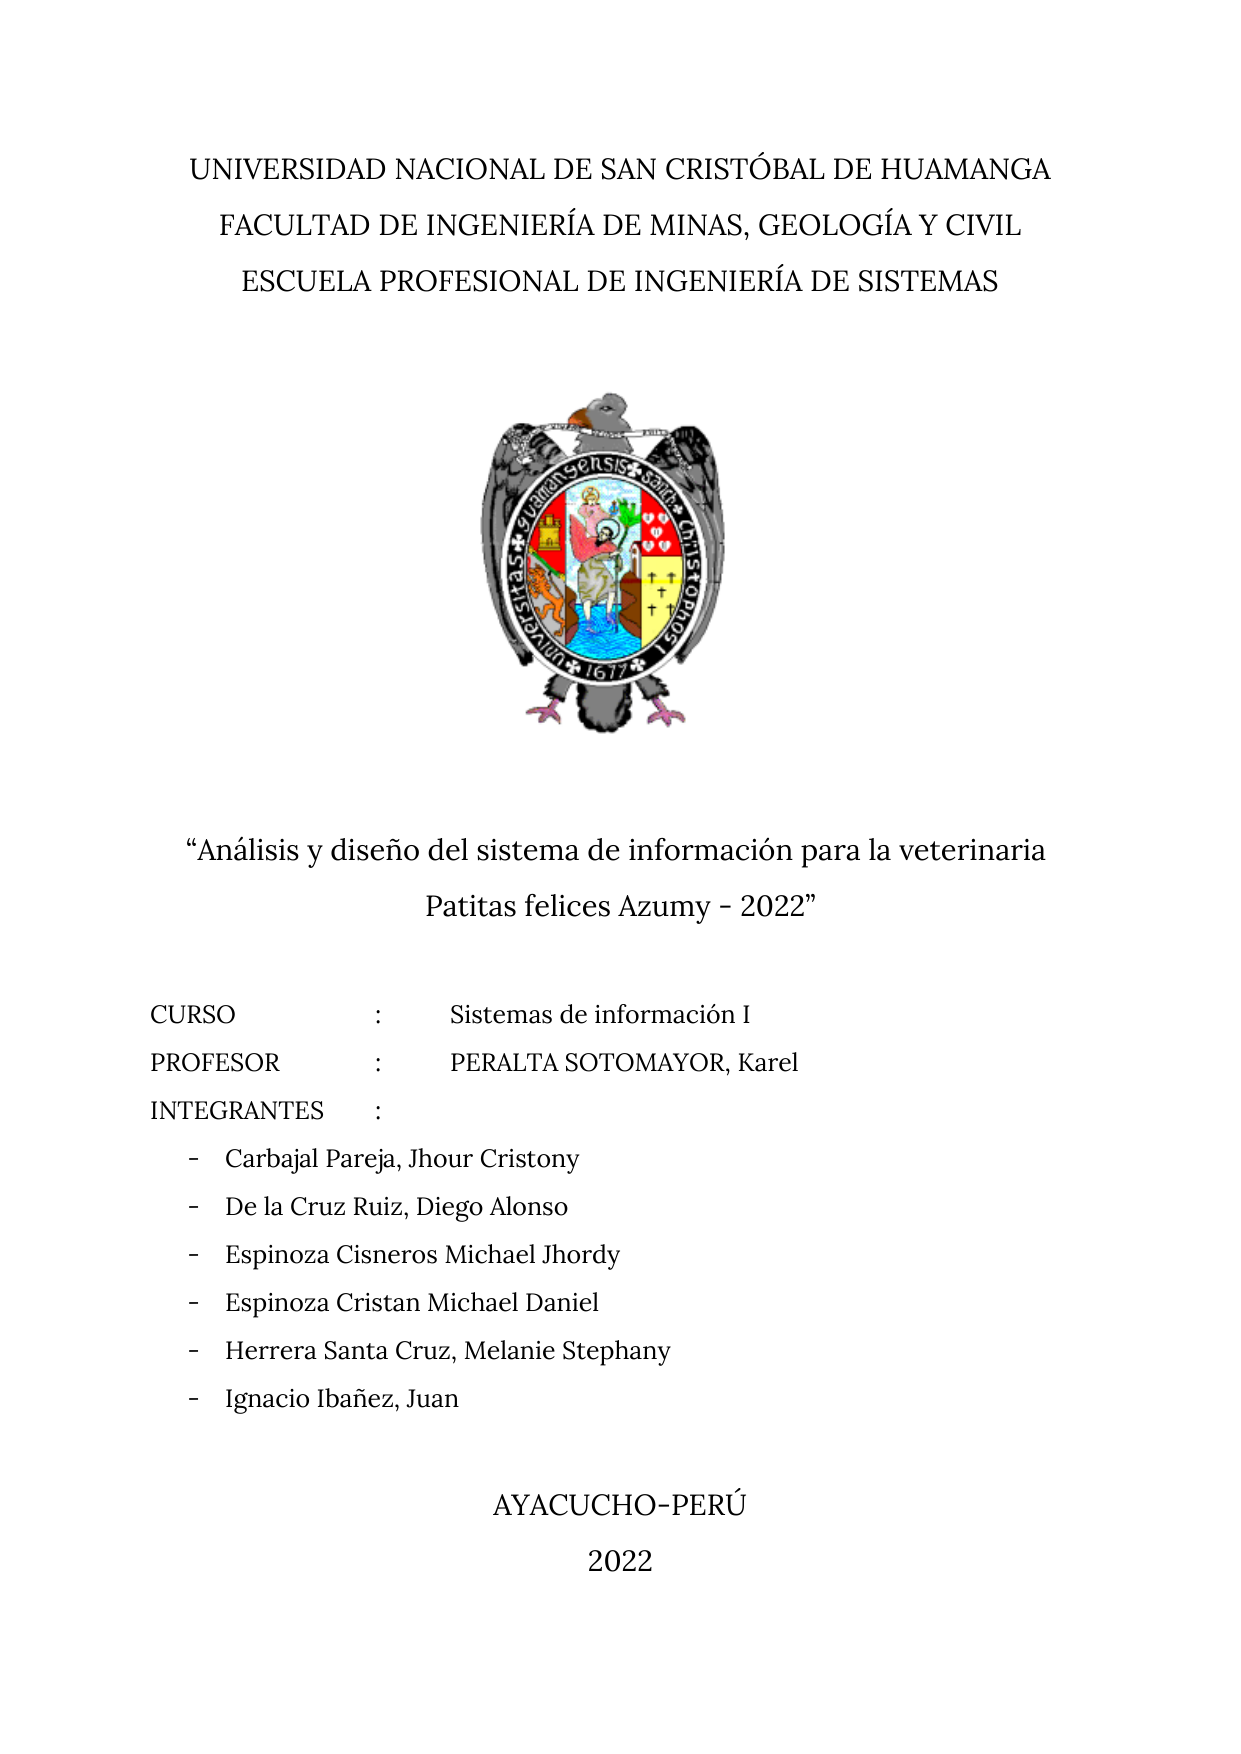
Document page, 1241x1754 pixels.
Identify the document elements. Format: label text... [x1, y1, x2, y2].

list Herrera Santa Cruz, Melanie Stephany [187, 1334, 1090, 1366]
list Ignacio Ibañez, Juan [187, 1382, 1090, 1414]
picture [254, 317, 986, 817]
list Espinoza Cristan Michael Daniel [187, 1286, 1090, 1318]
list Carbajal Pareja, Jhour Cristony [187, 1142, 1090, 1174]
text UNIVERSIDAD NACIONAL DE SAN CRISTÓBAL DE HUAMANGA [150, 150, 1090, 187]
text PROFESOR : PERALTA SOTOMAYOR, Karel [150, 1046, 1090, 1078]
text CURSO : Sistemas de información I [150, 998, 1090, 1030]
list Espinoza Cisneros Michael Jhordy [187, 1238, 1090, 1270]
text “Análisis y diseño del sistema de información para la veterinaria Patitas felices Azumy - 2022” [150, 831, 1090, 924]
text ESCUELA PROFESIONAL DE INGENIERÍA DE SISTEMAS [150, 262, 1090, 299]
list De la Cruz Ruiz, Diego Alonso [187, 1190, 1090, 1222]
text FACULTAD DE INGENIERÍA DE MINAS, GEOLOGÍA Y CIVIL [150, 206, 1090, 243]
text 2022 [150, 1542, 1090, 1579]
text AYACUCHO-PERÚ [150, 1486, 1090, 1523]
text INTEGRANTES : [150, 1094, 1090, 1126]
